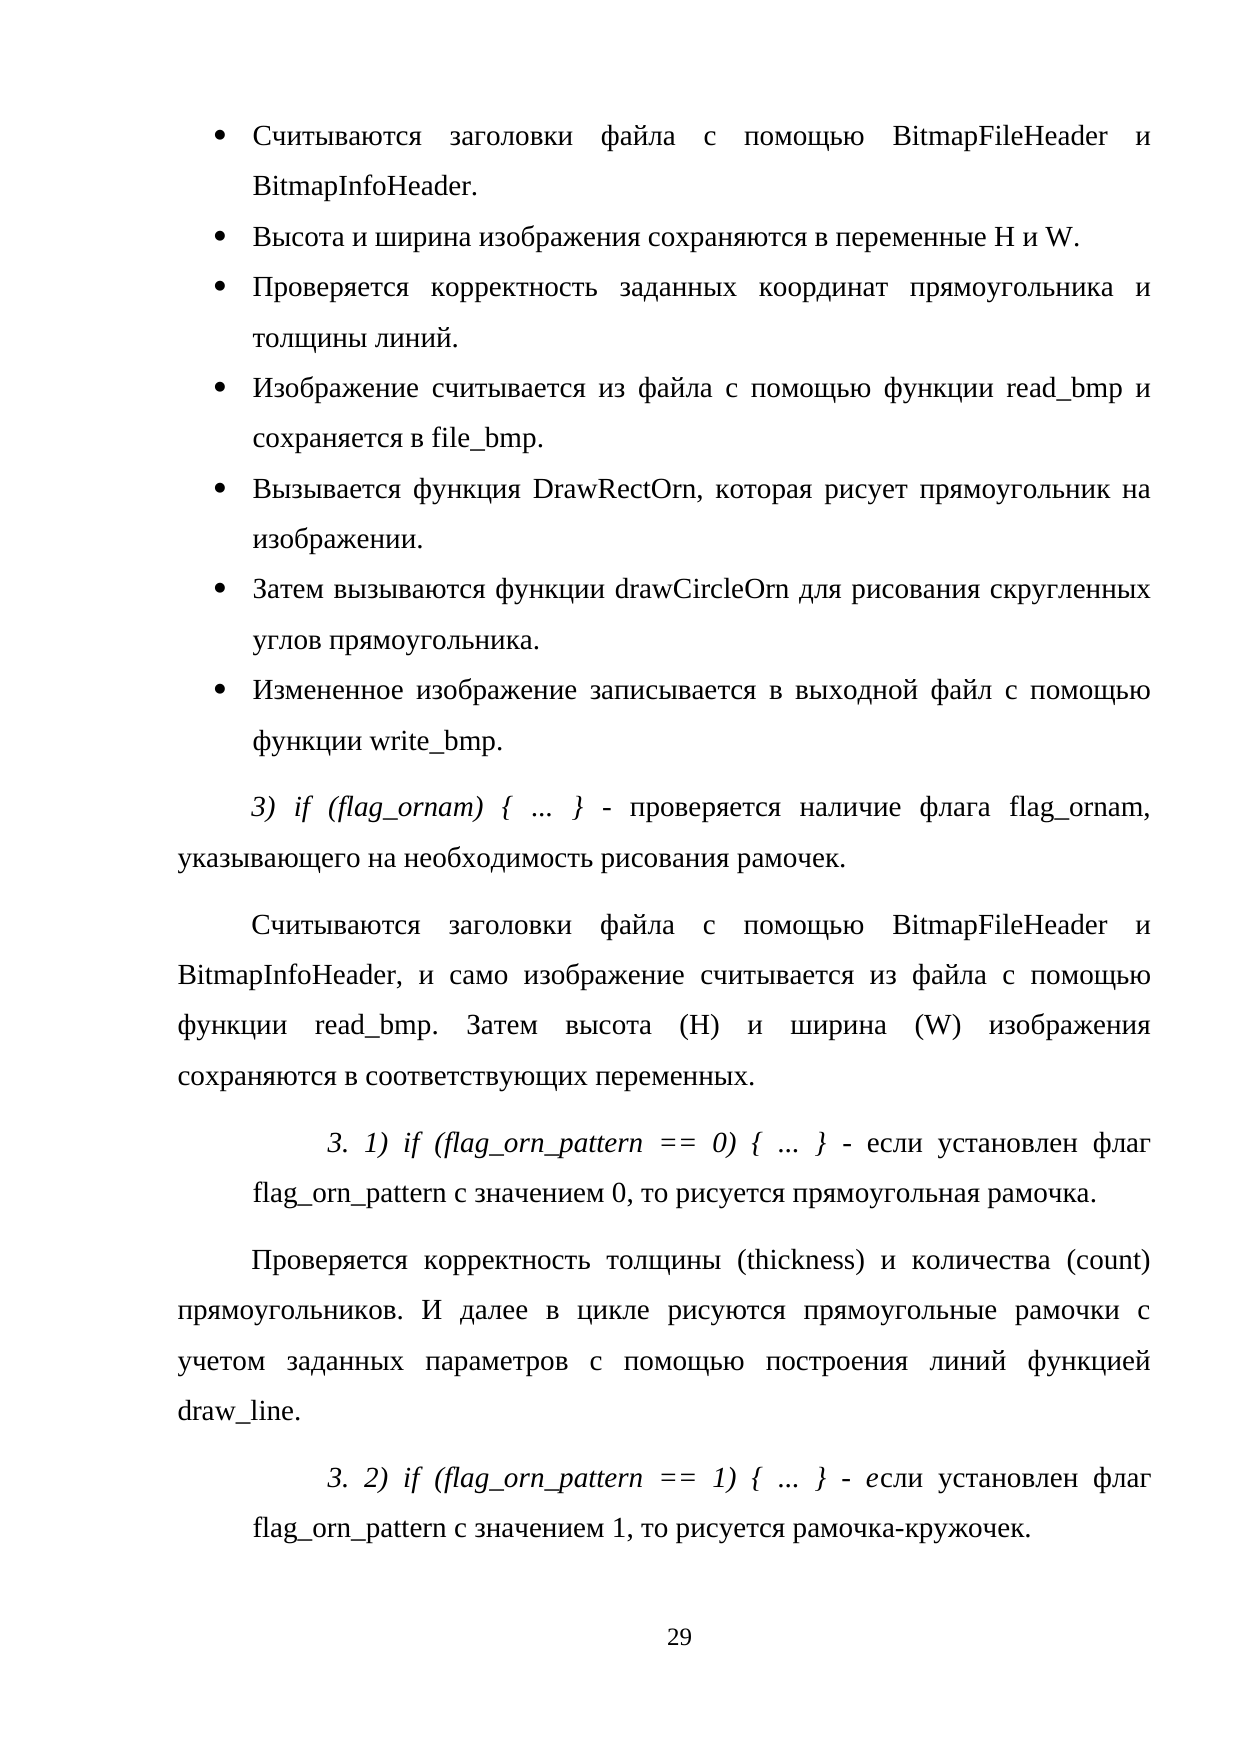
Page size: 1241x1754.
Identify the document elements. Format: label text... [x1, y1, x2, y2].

text Проверяется корректность толщины (thickness) и количества (count) прямоугольников. И далее в цикле рисуются прямоугольные рамочки с учетом заданных параметров с помощью построения линий функцией draw_line. [177, 1242, 1152, 1427]
text 3. 1) if (flag_orn_pattern == 0) { ... } - если установлен флаг flag_orn_pattern с значением 0, то рисуется прямоугольная рамочка. [252, 1125, 1152, 1209]
text 3. 2) if (flag_orn_pattern == 1) { ... } - если установлен флаг flag_orn_pattern с значением 1, то рисуется рамочка-кружочек. [252, 1460, 1152, 1544]
list Высота и ширина изображения сохраняются в переменные H и W. [215, 219, 1152, 252]
list Измененное изображение записывается в выходной файл с помощью функции write_bmp. [215, 672, 1152, 756]
list Изображение считывается из файла с помощью функции read_bmp и сохраняется в file_bmp. [215, 370, 1152, 454]
text Считываются заголовки файла с помощью BitmapFileHeader и BitmapInfoHeader, и само изображение считывается из файла с помощью функции read_bmp. Затем высота (H) и ширина (W) изображения сохраняются в соответствующих переменных. [177, 907, 1152, 1091]
text 3) if (flag_ornam) { ... } - проверяется наличие флага flag_ornam, указывающего на необходимость рисования рамочек. [177, 789, 1152, 873]
list Считываются заголовки файла с помощью BitmapFileHeader и BitmapInfoHeader. [215, 118, 1152, 202]
list Проверяется корректность заданных координат прямоугольника и толщины линий. [215, 269, 1152, 353]
list Затем вызываются функции drawCircleOrn для рисования скругленных углов прямоугольника. [215, 571, 1152, 655]
list Вызывается функция DrawRectOrn, которая рисует прямоугольник на изображении. [215, 471, 1152, 555]
